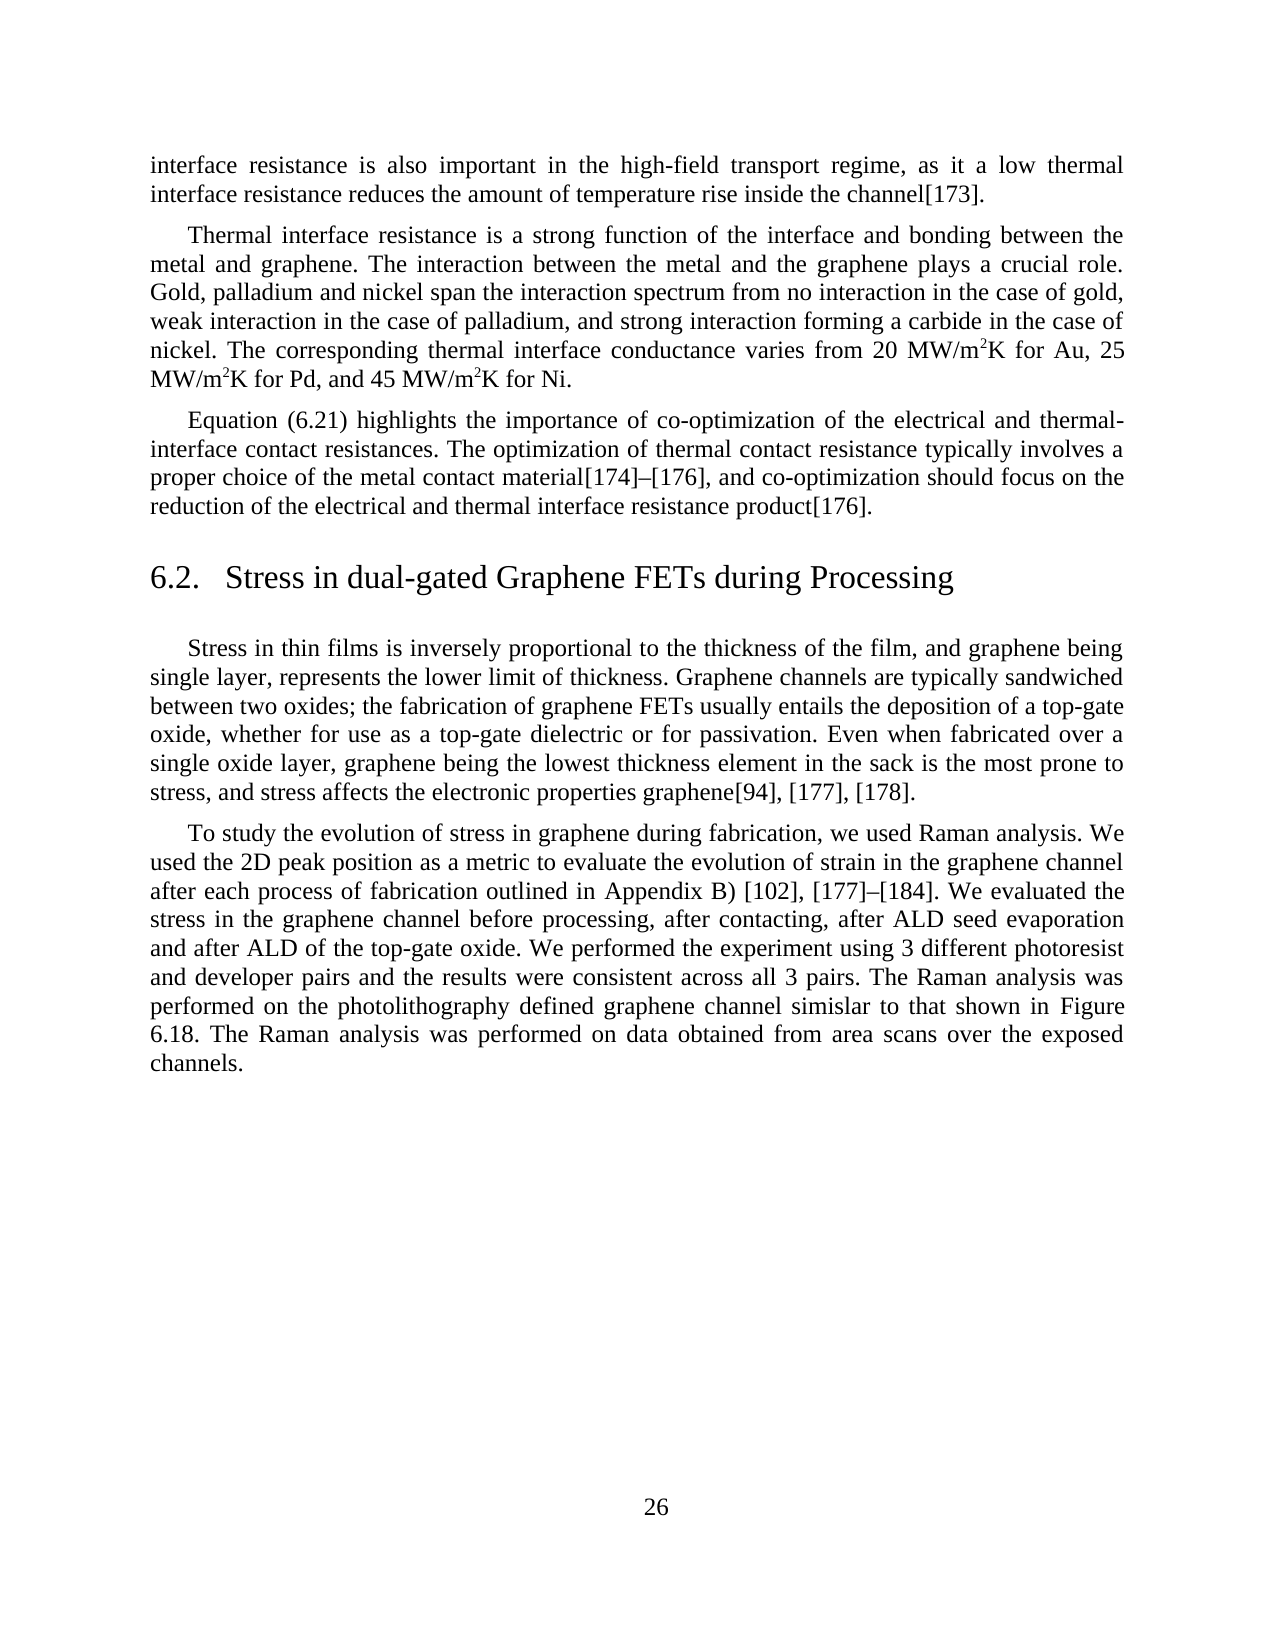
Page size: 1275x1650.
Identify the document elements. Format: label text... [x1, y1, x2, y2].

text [150, 150, 1125, 207]
text Stress in thin films is inversely proportional to the thickness of the film, and graphene being single layer, represents the lower limit of thickness. Graphene channels are typically sandwiched between two oxides; the fabrication of graphene FETs usually entails the deposition of a top-gate oxide, whether for use as a top-gate dielectric or for passivation. Even when fabricated over a single oxide layer, graphene being the lowest thickness element in the sack is the most prone to stress, and stress affects the electronic properties graphene[94], [177], [178]. [150, 633, 1125, 806]
text Thermal interface resistance is a strong function of the interface and bonding between the metal and graphene. The interaction between the metal and the graphene plays a crucial role. Gold, palladium and nickel span the interaction spectrum from no interaction in the case of gold, weak interaction in the case of palladium, and strong interaction forming a carbide in the case of nickel. The corresponding thermal interface conductance varies from 20 MW/m2K for Au, 25 MW/m2K for Pd, and 45 MW/m2K for Ni. [150, 220, 1125, 392]
subtitle Stress in dual-gated Graphene FETs during Processing [150, 557, 1125, 596]
